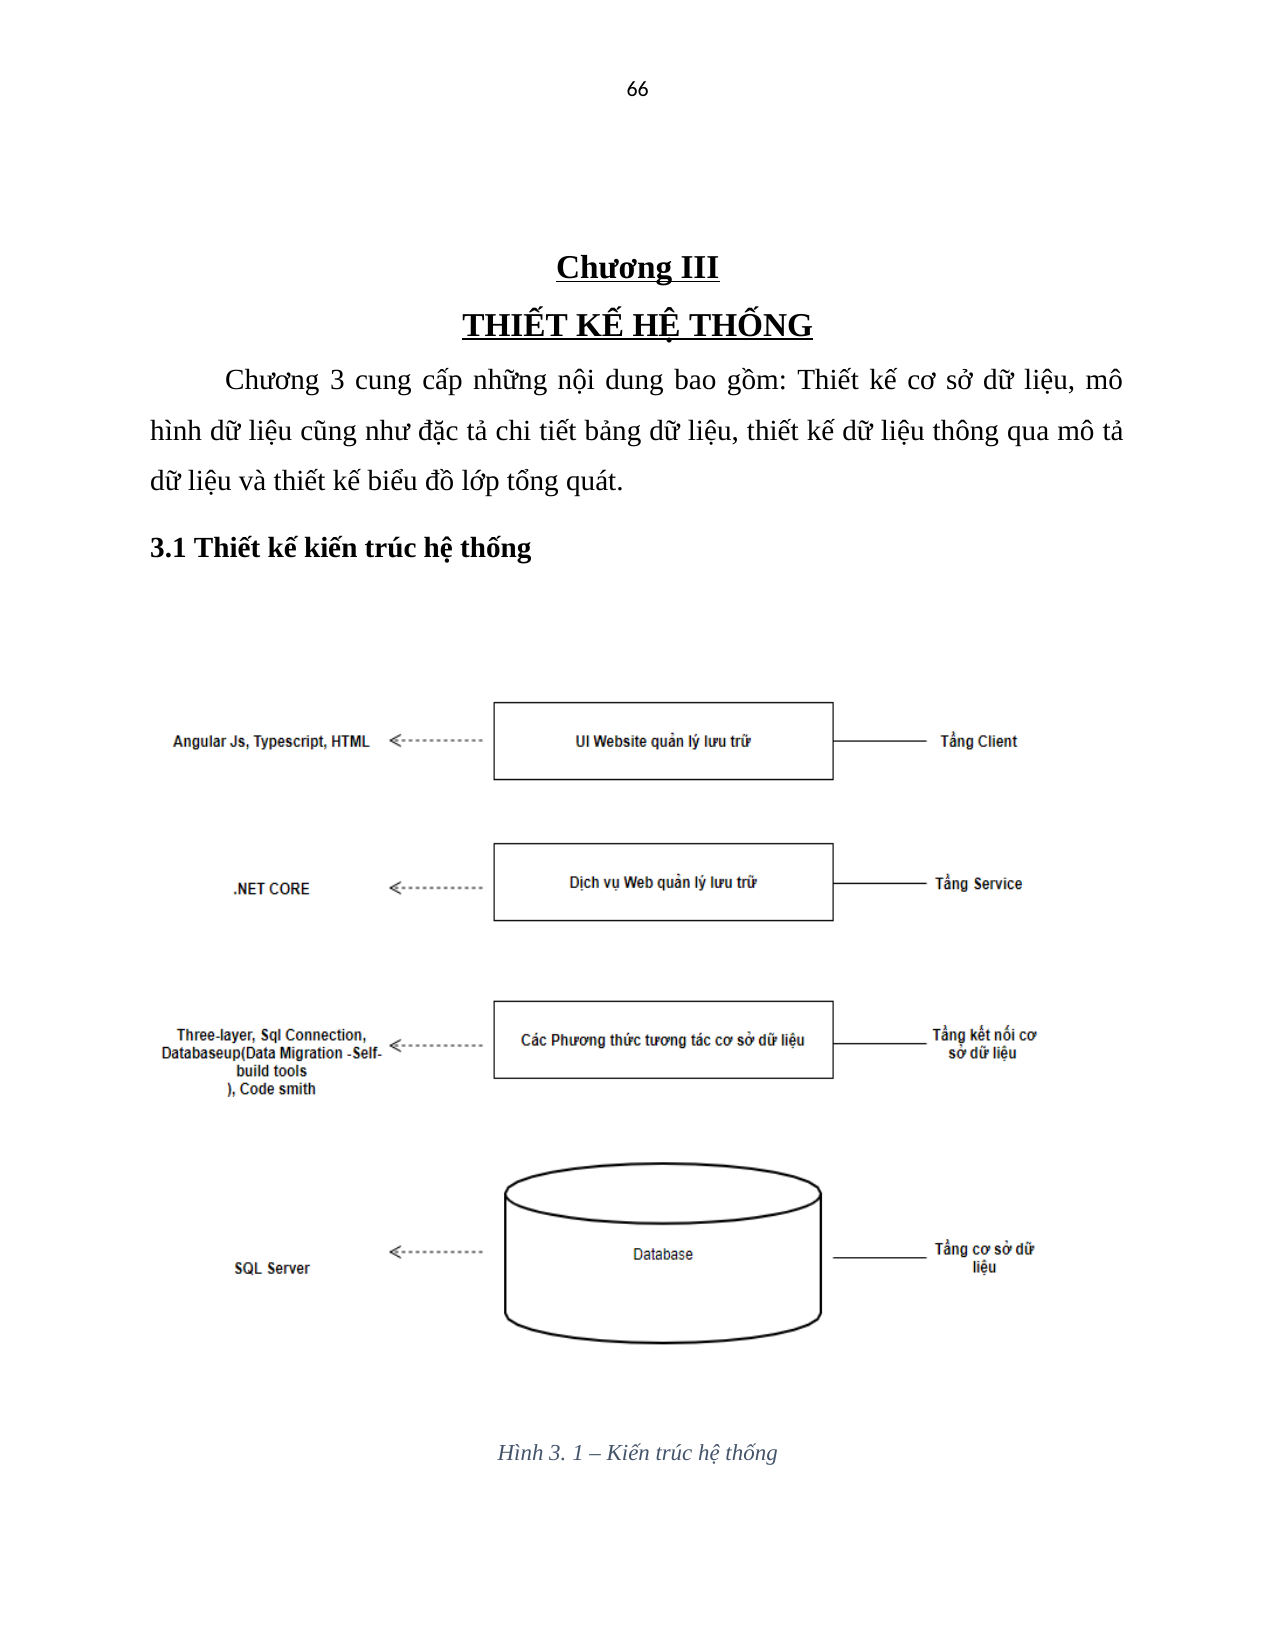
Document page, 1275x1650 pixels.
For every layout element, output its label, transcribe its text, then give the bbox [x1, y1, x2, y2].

subtitle 3.1 Thiết kế kiến trúc hệ thống [150, 530, 1125, 563]
text Chương 3 cung cấp những nội dung bao gồm: Thiết kế cơ sở dữ liệu, mô hình dữ liệu cũng như đặc tả chi tiết bảng dữ liệu, thiết kế dữ liệu thông qua mô tả dữ liệu và thiết kế biểu đồ lớp tổng quát. [150, 362, 1125, 496]
subtitle THIẾT KẾ HỆ THỐNG [150, 305, 1125, 343]
text Hình 3. 1 – Kiến trúc hệ thống [150, 1438, 1125, 1465]
subtitle Chương III [150, 247, 1125, 286]
picture [150, 647, 1125, 1406]
